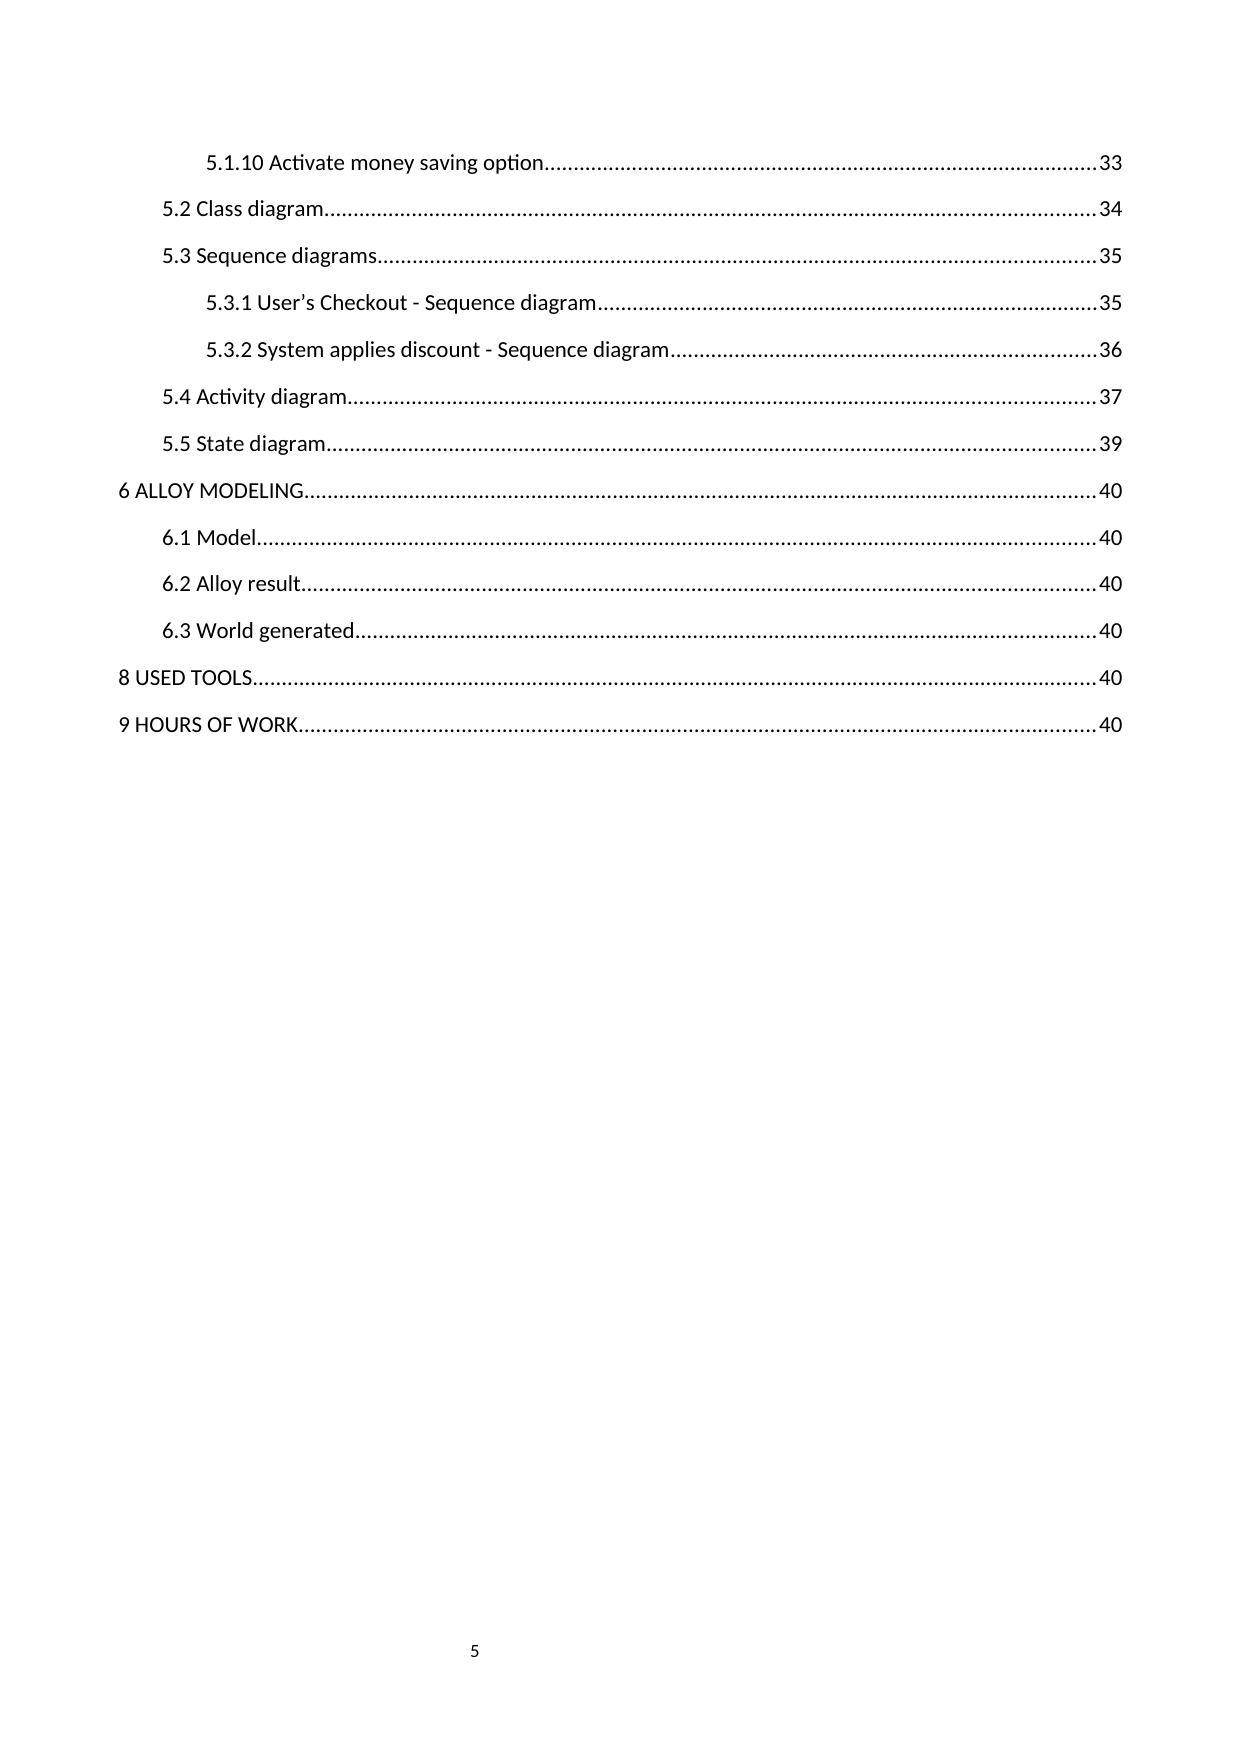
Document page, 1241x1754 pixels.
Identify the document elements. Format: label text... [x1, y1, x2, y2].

text 5.4 Activity diagram 37 [162, 382, 1122, 410]
text 5.3.2 System applies discount - Sequence diagram 36 [206, 335, 1122, 363]
text 5.3 Sequence diagrams 35 [162, 241, 1122, 269]
text 8 USED TOOLS 40 [118, 663, 1122, 691]
text 6 ALLOY MODELING 40 [118, 476, 1122, 504]
text 5.1.10 Activate money saving option 33 [206, 148, 1122, 176]
text 5.3.1 User’s Checkout - Sequence diagram 35 [206, 288, 1122, 316]
text 9 HOURS OF WORK 40 [118, 710, 1122, 738]
text 6.3 World generated 40 [162, 616, 1122, 644]
text 5.2 Class diagram 34 [162, 194, 1122, 222]
text 6.2 Alloy result 40 [162, 569, 1122, 597]
text 6.1 Model 40 [162, 523, 1122, 551]
text 5.5 State diagram 39 [162, 429, 1122, 457]
